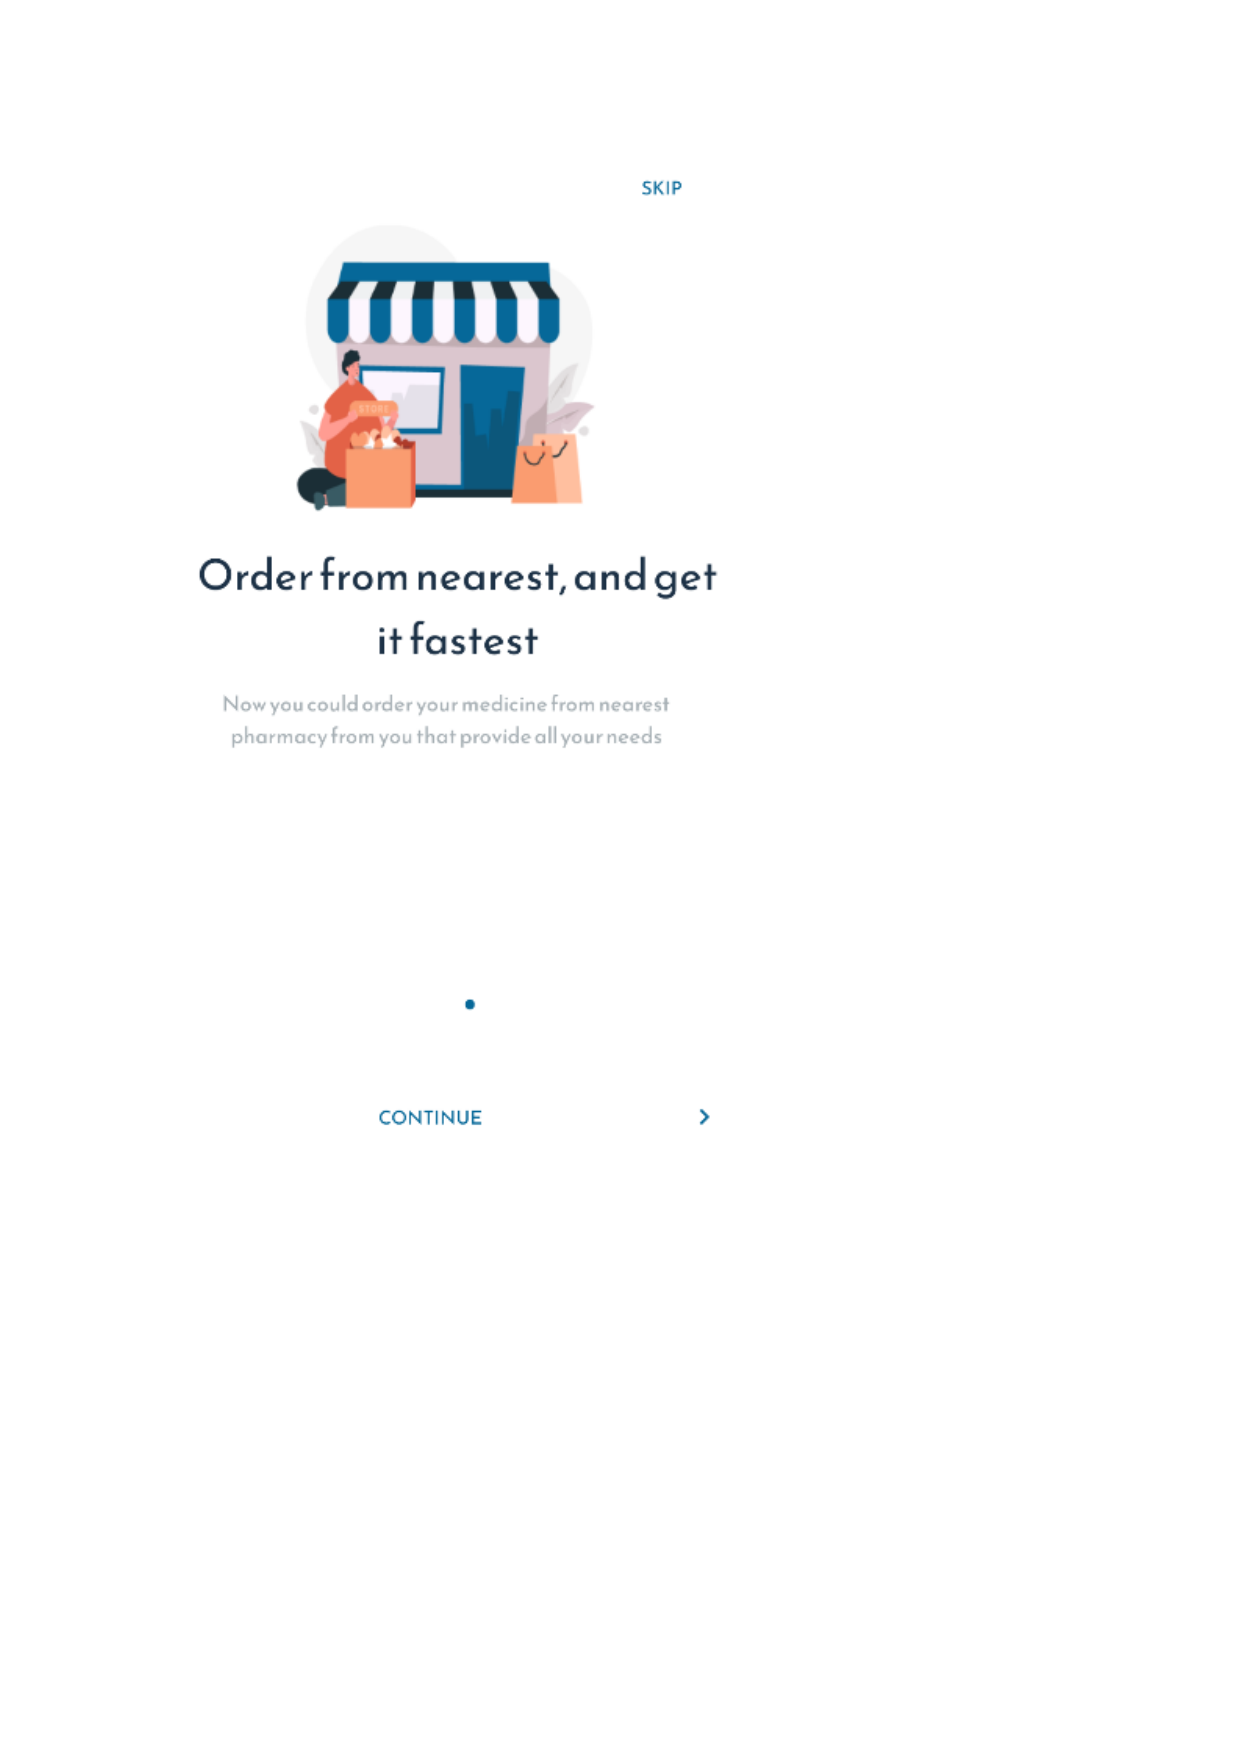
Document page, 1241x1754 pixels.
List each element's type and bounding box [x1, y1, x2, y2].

picture [150, 150, 727, 1172]
